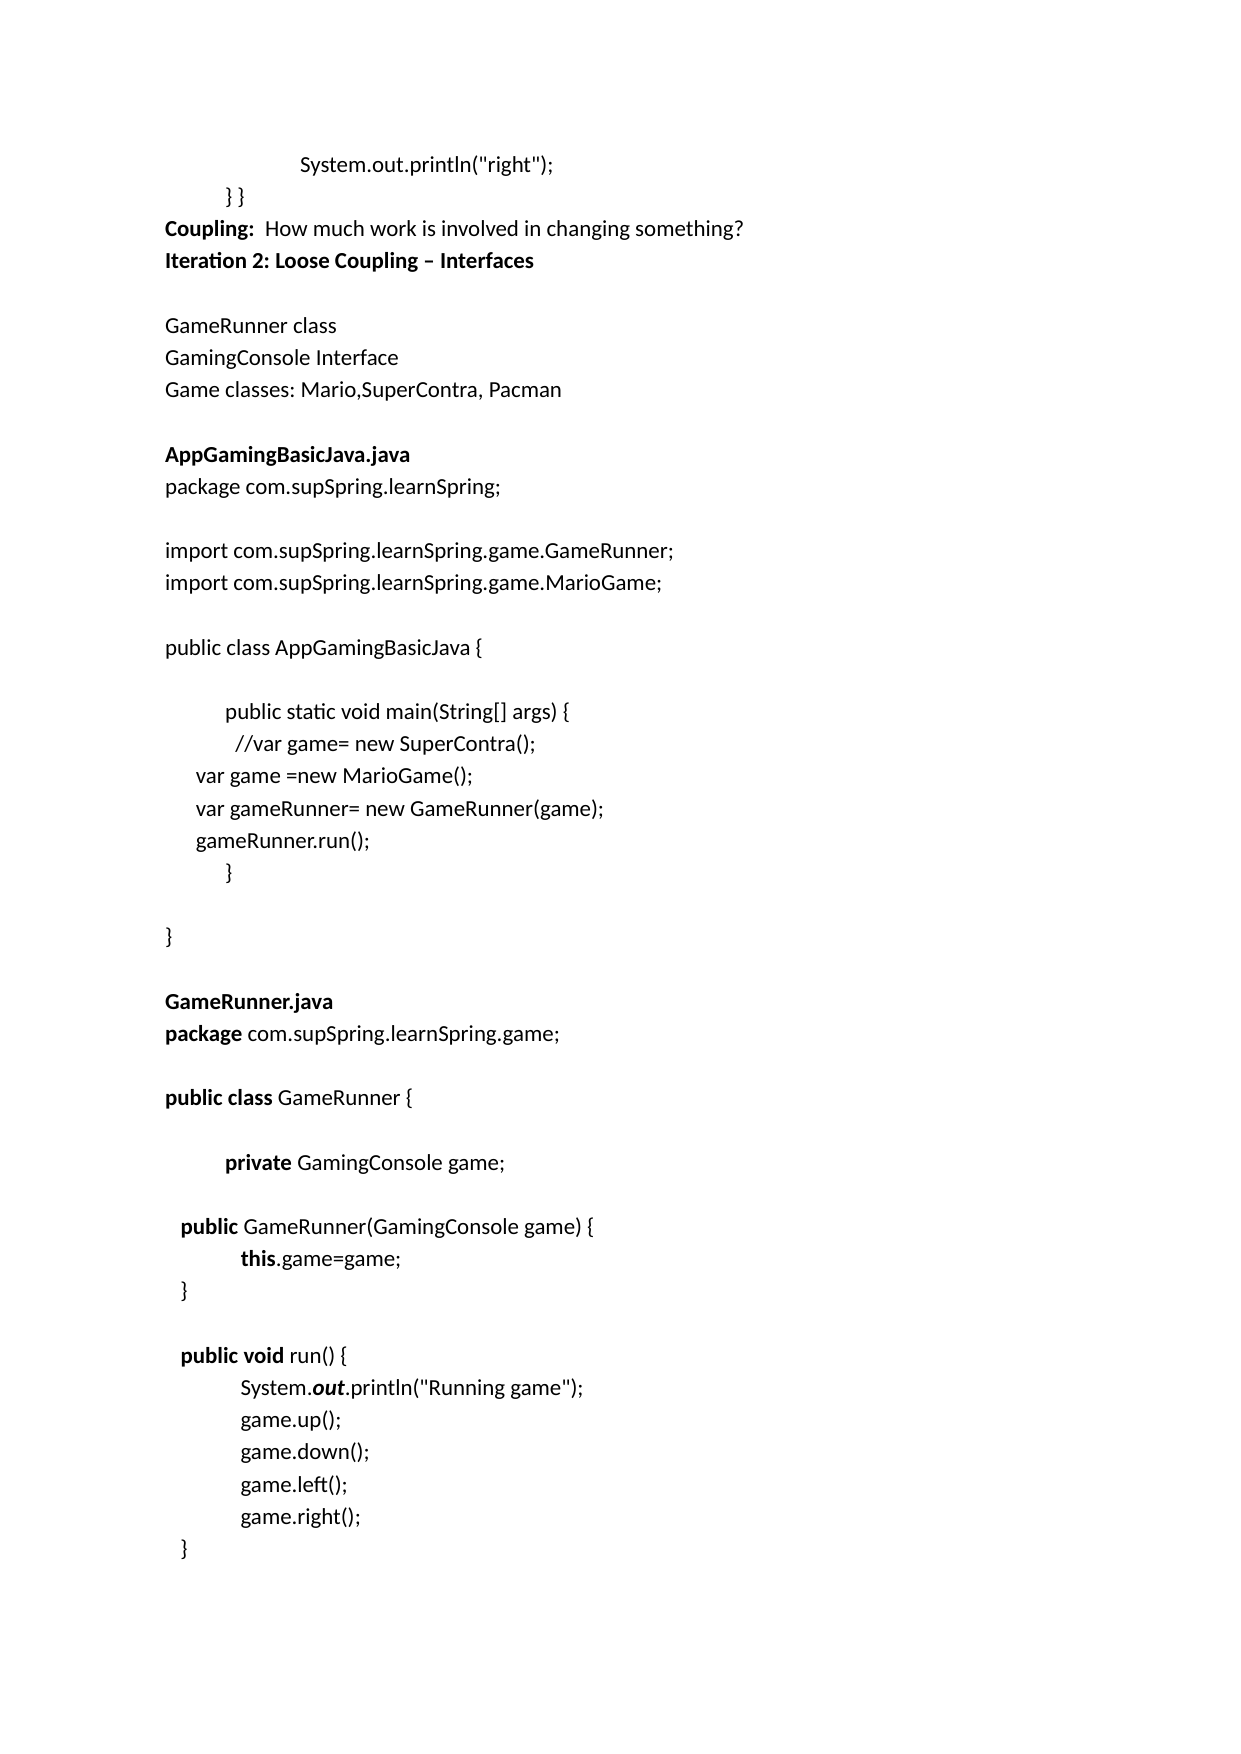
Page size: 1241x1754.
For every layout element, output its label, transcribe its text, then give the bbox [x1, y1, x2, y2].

list private GamingConsole game; [165, 1148, 1090, 1176]
list var game =new MarioGame(); [165, 762, 1090, 789]
list System.out.println("right"); [165, 150, 1090, 178]
list AppGamingBasicJava.java [165, 440, 1090, 468]
list Coupling: How much work is involved in changing something? [165, 214, 1090, 242]
list game.up(); [165, 1405, 1090, 1433]
list gameRunner.run(); [165, 826, 1090, 854]
list import com.supSpring.learnSpring.game.GameRunner; [165, 536, 1090, 564]
list } [165, 858, 1090, 886]
list game.right(); [165, 1502, 1090, 1530]
list public class AppGamingBasicJava { [165, 633, 1090, 661]
list Iteration 2: Loose Coupling – Interfaces [165, 247, 1090, 274]
list public GameRunner(GamingConsole game) { [165, 1212, 1090, 1240]
list //var game= new SuperContra(); [165, 729, 1090, 757]
list public void run() { [165, 1341, 1090, 1369]
list this.game=game; [165, 1244, 1090, 1272]
list } } [165, 182, 1090, 210]
list package com.supSpring.learnSpring; [165, 472, 1090, 500]
list package com.supSpring.learnSpring.game; [165, 1019, 1090, 1047]
list public class GameRunner { [165, 1083, 1090, 1111]
list Game classes: Mario,SuperContra, Pacman [165, 375, 1090, 403]
list } [165, 1534, 1090, 1562]
list game.left(); [165, 1470, 1090, 1498]
list GameRunner class [165, 311, 1090, 339]
list public static void main(String[] args) { [165, 697, 1090, 725]
list System.out.println("Running game"); [165, 1373, 1090, 1401]
list } [165, 922, 1090, 951]
list import com.supSpring.learnSpring.game.MarioGame; [165, 568, 1090, 596]
list game.down(); [165, 1437, 1090, 1466]
list var gameRunner= new GameRunner(game); [165, 794, 1090, 822]
list } [165, 1277, 1090, 1304]
list GameRunner.java [165, 987, 1090, 1015]
list GamingConsole Interface [165, 343, 1090, 371]
